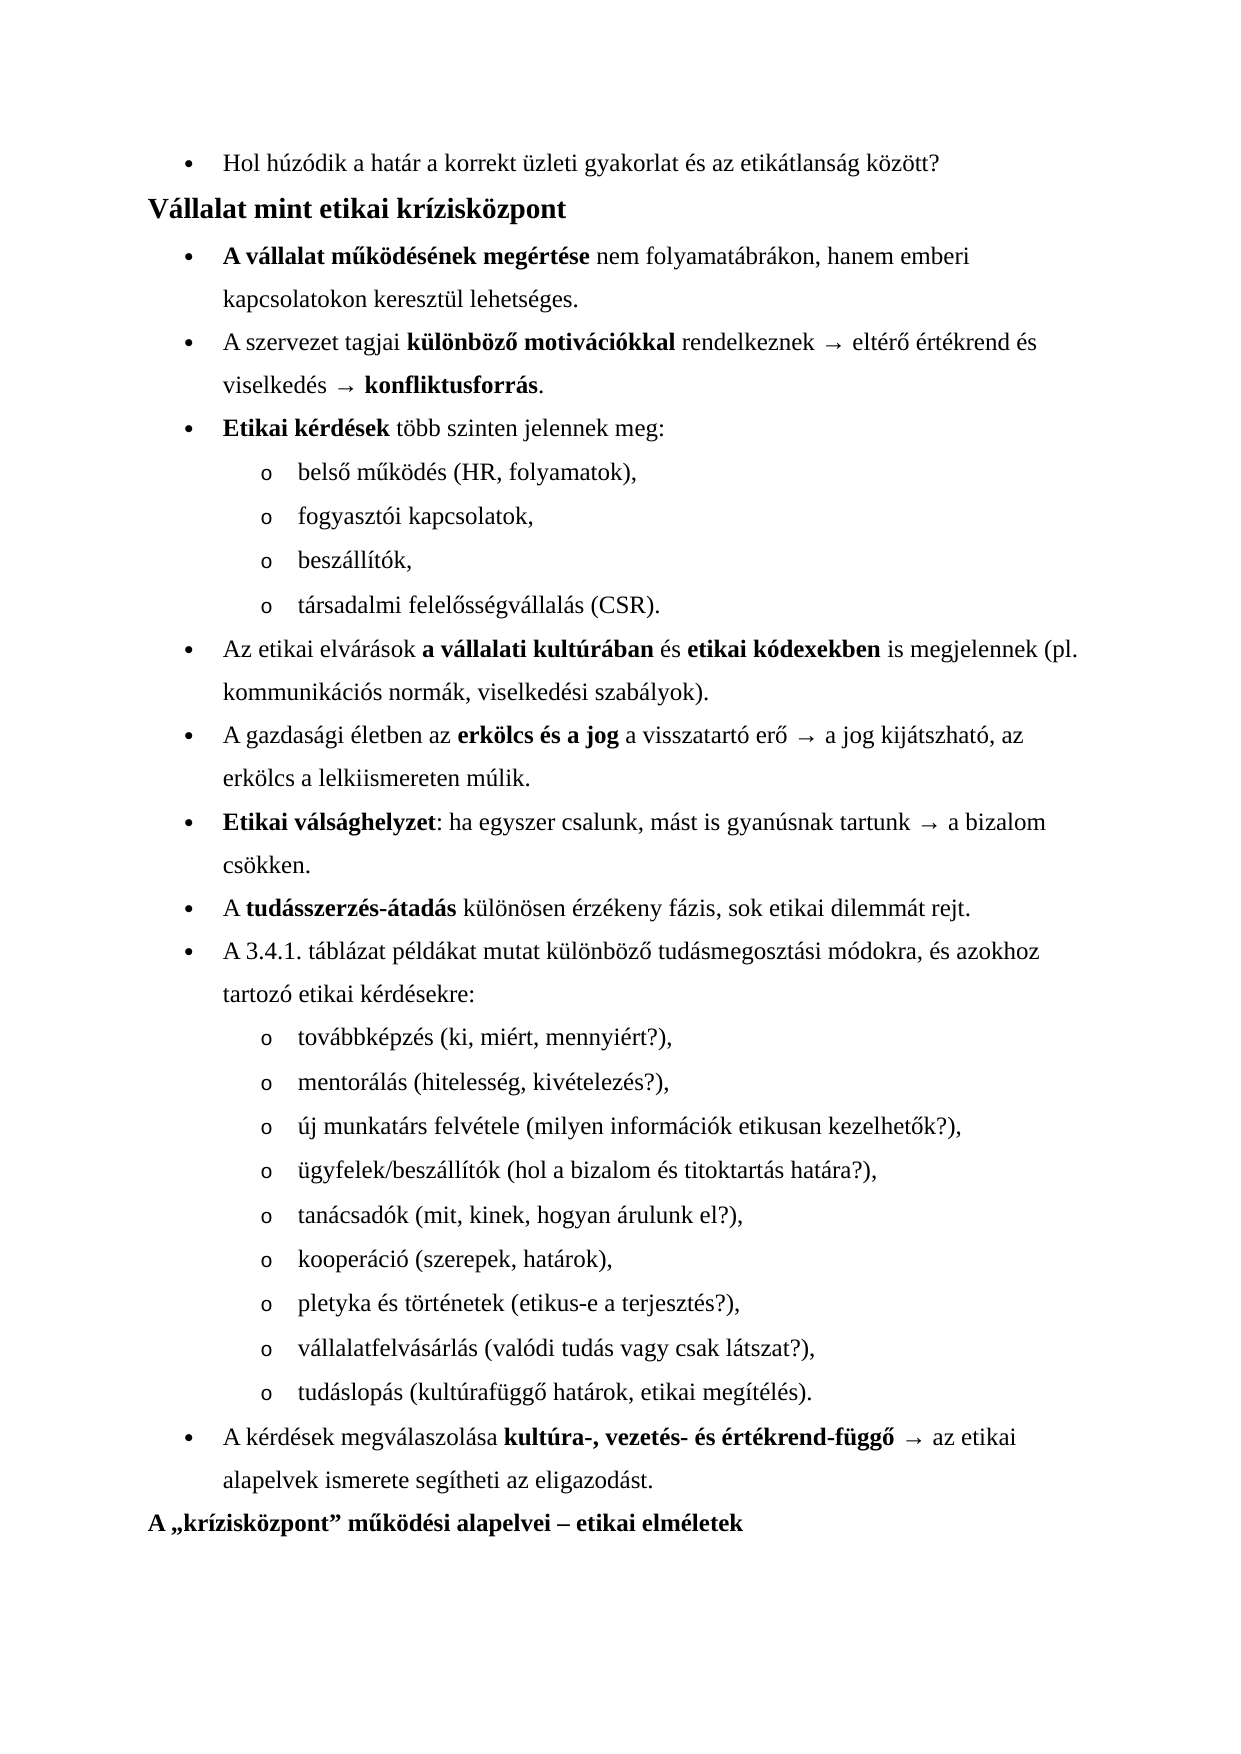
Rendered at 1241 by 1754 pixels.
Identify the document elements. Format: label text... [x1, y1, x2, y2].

list ügyfelek/beszállítók (hol a bizalom és titoktartás határa?), [260, 1155, 1093, 1185]
list tanácsadók (mit, kinek, hogyan árulunk el?), [260, 1200, 1093, 1229]
list továbbképzés (ki, miért, mennyiért?), [260, 1022, 1093, 1052]
list tudáslopás (kultúrafüggő határok, etikai megítélés). [260, 1377, 1093, 1407]
list Etikai kérdések több szinten jelennek meg: [185, 413, 1093, 442]
list kooperáció (szerepek, határok), [260, 1244, 1093, 1274]
list Az etikai elvárások a vállalati kultúrában és etikai kódexekben is megjelennek (pl. kommunikációs normák, viselkedési szabályok). [185, 634, 1093, 706]
list fogyasztói kapcsolatok, [260, 501, 1093, 531]
list A 3.4.1. táblázat példákat mutat különböző tudásmegosztási módokra, és azokhoz tartozó etikai kérdésekre: [185, 936, 1093, 1008]
list új munkatárs felvétele (milyen információk etikusan kezelhetők?), [260, 1111, 1093, 1141]
list belső működés (HR, folyamatok), [260, 457, 1093, 486]
list mentorálás (hitelesség, kivételezés?), [260, 1067, 1093, 1096]
list A gazdasági életben az erkölcs és a jog a visszatartó erő → a jog kijátszható, az erkölcs a lelkiismereten múlik. [185, 720, 1093, 792]
list Hol húzódik a határ a korrekt üzleti gyakorlat és az etikátlanság között? [185, 148, 1093, 176]
list társadalmi felelősségvállalás (CSR). [260, 590, 1093, 619]
text A „krízisközpont” működési alapelvei – etikai elméletek [148, 1508, 1093, 1537]
list A tudásszerzés-átadás különösen érzékeny fázis, sok etikai dilemmát rejt. [185, 893, 1093, 922]
list vállalatfelvásárlás (valódi tudás vagy csak látszat?), [260, 1333, 1093, 1362]
list A vállalat működésének megértése nem folyamatábrákon, hanem emberi kapcsolatokon keresztül lehetséges. [185, 241, 1093, 313]
list A szervezet tagjai különböző motivációkkal rendelkeznek → eltérő értékrend és viselkedés → konfliktusforrás. [185, 327, 1093, 399]
list A kérdések megválaszolása kultúra-, vezetés- és értékrend-függő → az etikai alapelvek ismerete segítheti az eligazodást. [185, 1422, 1093, 1493]
text Vállalat mint etikai krízisközpont [148, 191, 1093, 224]
list pletyka és történetek (etikus-e a terjesztés?), [260, 1288, 1093, 1318]
list beszállítók, [260, 545, 1093, 575]
list Etikai válsághelyzet: ha egyszer csalunk, mást is gyanúsnak tartunk → a bizalom csökken. [185, 807, 1093, 878]
